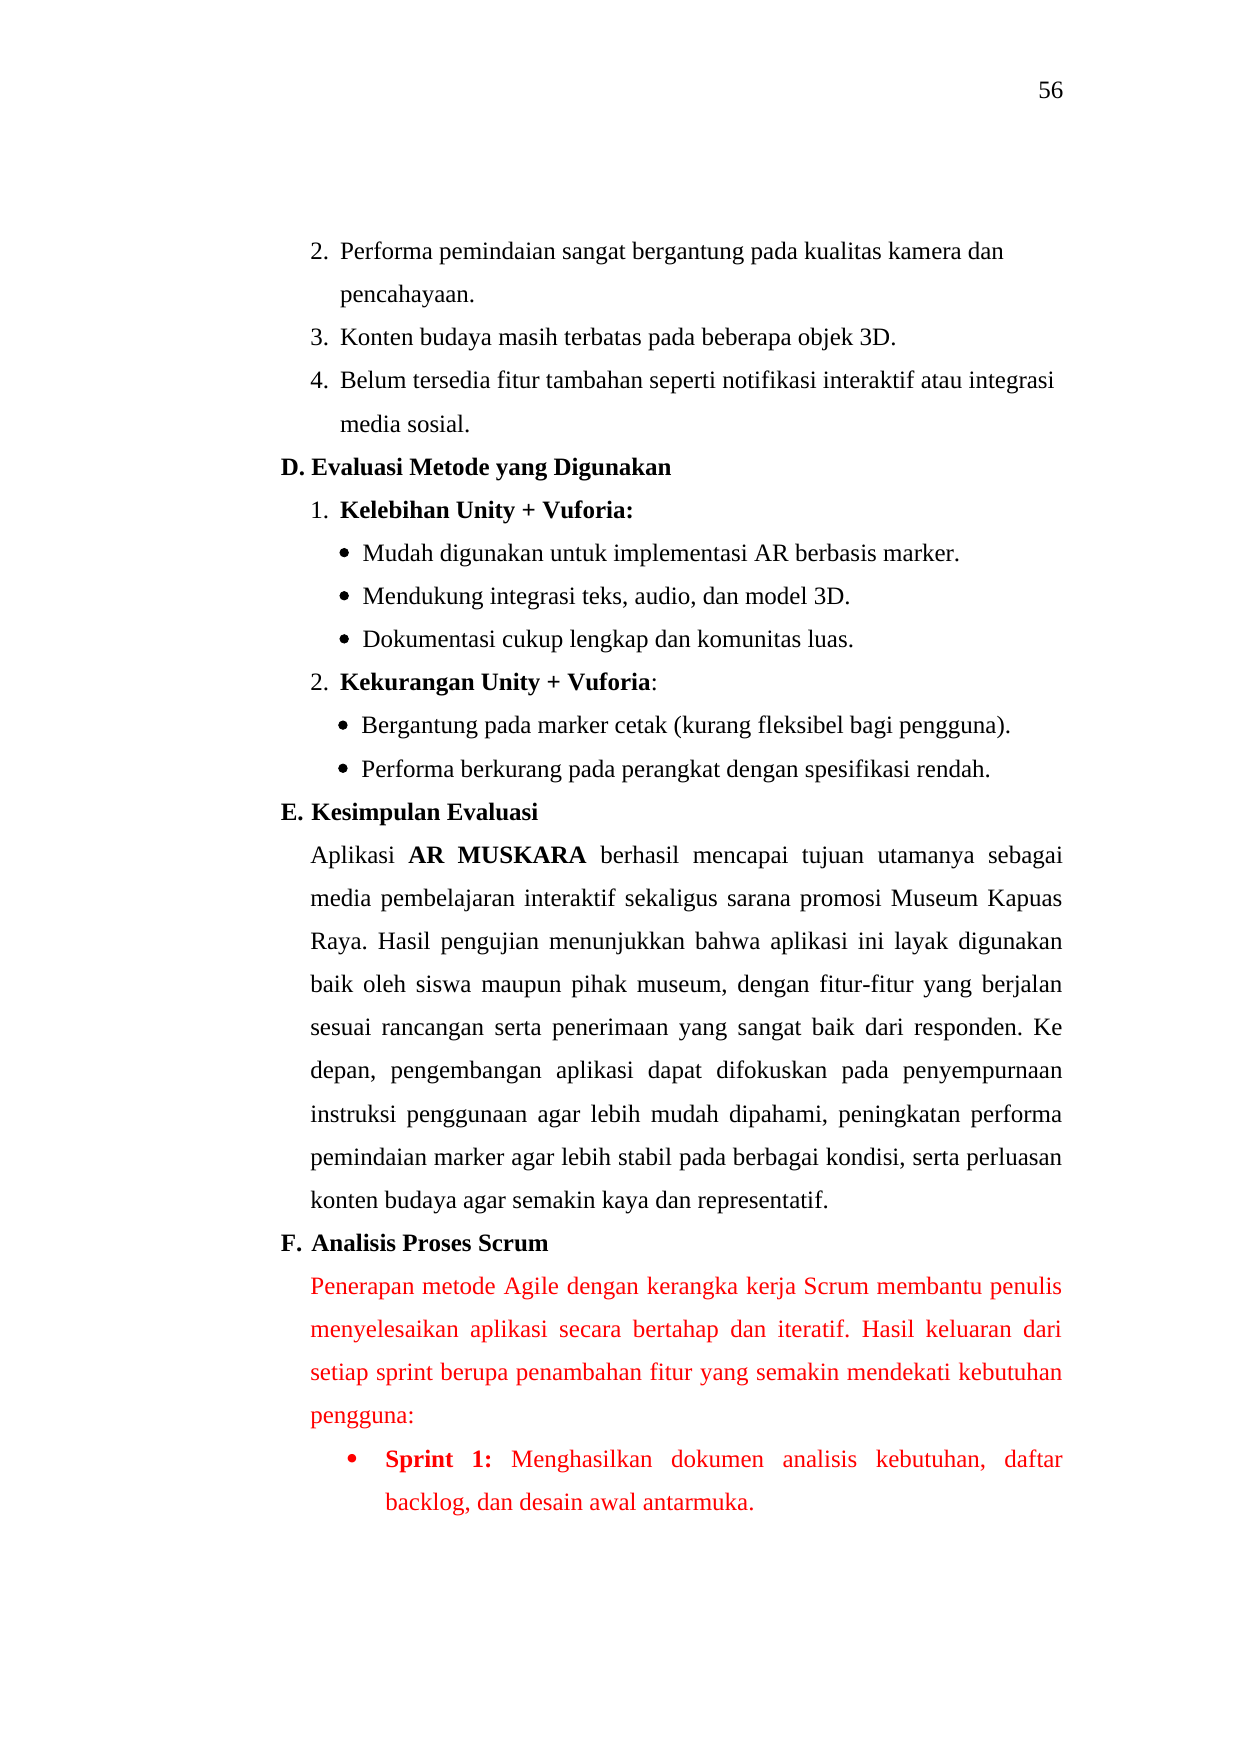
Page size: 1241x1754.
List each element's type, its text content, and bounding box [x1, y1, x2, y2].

list Penerapan metode Agile dengan kerangka kerja Scrum membantu penulis menyelesaikan aplikasi secara bertahap dan iteratif. Hasil keluaran dari setiap sprint berupa penambahan fitur yang semakin mendekati kebutuhan pengguna: [310, 1271, 1063, 1429]
list Belum tersedia fitur tambahan seperti notifikasi interaktif atau integrasi media sosial. [310, 366, 1063, 437]
list Sprint 1: Menghasilkan dokumen analisis kebutuhan, daftar backlog, dan desain awal antarmuka. [348, 1444, 1063, 1516]
list Konten budaya masih terbatas pada beberapa objek 3D. [310, 322, 1063, 351]
list Kekurangan Unity + Vuforia: [310, 667, 1063, 696]
list Performa berkurang pada perangkat dengan spesifikasi rendah. [338, 754, 1063, 782]
list Bergantung pada marker cetak (kurang fleksibel bagi pengguna). [338, 711, 1063, 739]
list Dokumentasi cukup lengkap dan komunitas luas. [340, 624, 1063, 653]
list Kesimpulan Evaluasi [281, 797, 1063, 826]
list Evaluasi Metode yang Digunakan [281, 452, 1063, 481]
list Mudah digunakan untuk implementasi AR berbasis marker. [340, 538, 1063, 567]
list Mendukung integrasi teks, audio, dan model 3D. [340, 581, 1063, 610]
list Performa pemindaian sangat bergantung pada kualitas kamera dan pencahayaan. [310, 236, 1063, 308]
list Kelebihan Unity + Vuforia: [310, 495, 1063, 524]
list Aplikasi AR MUSKARA berhasil mencapai tujuan utamanya sebagai media pembelajaran interaktif sekaligus sarana promosi Museum Kapuas Raya. Hasil pengujian menunjukkan bahwa aplikasi ini layak digunakan baik oleh siswa maupun pihak museum, dengan fitur-fitur yang berjalan sesuai rancangan serta penerimaan yang sangat baik dari responden. Ke depan, pengembangan aplikasi dapat difokuskan pada penyempurnaan instruksi penggunaan agar lebih mudah dipahami, peningkatan performa pemindaian marker agar lebih stabil pada berbagai kondisi, serta perluasan konten budaya agar semakin kaya dan representatif. [310, 840, 1063, 1214]
list Analisis Proses Scrum [281, 1228, 1063, 1257]
